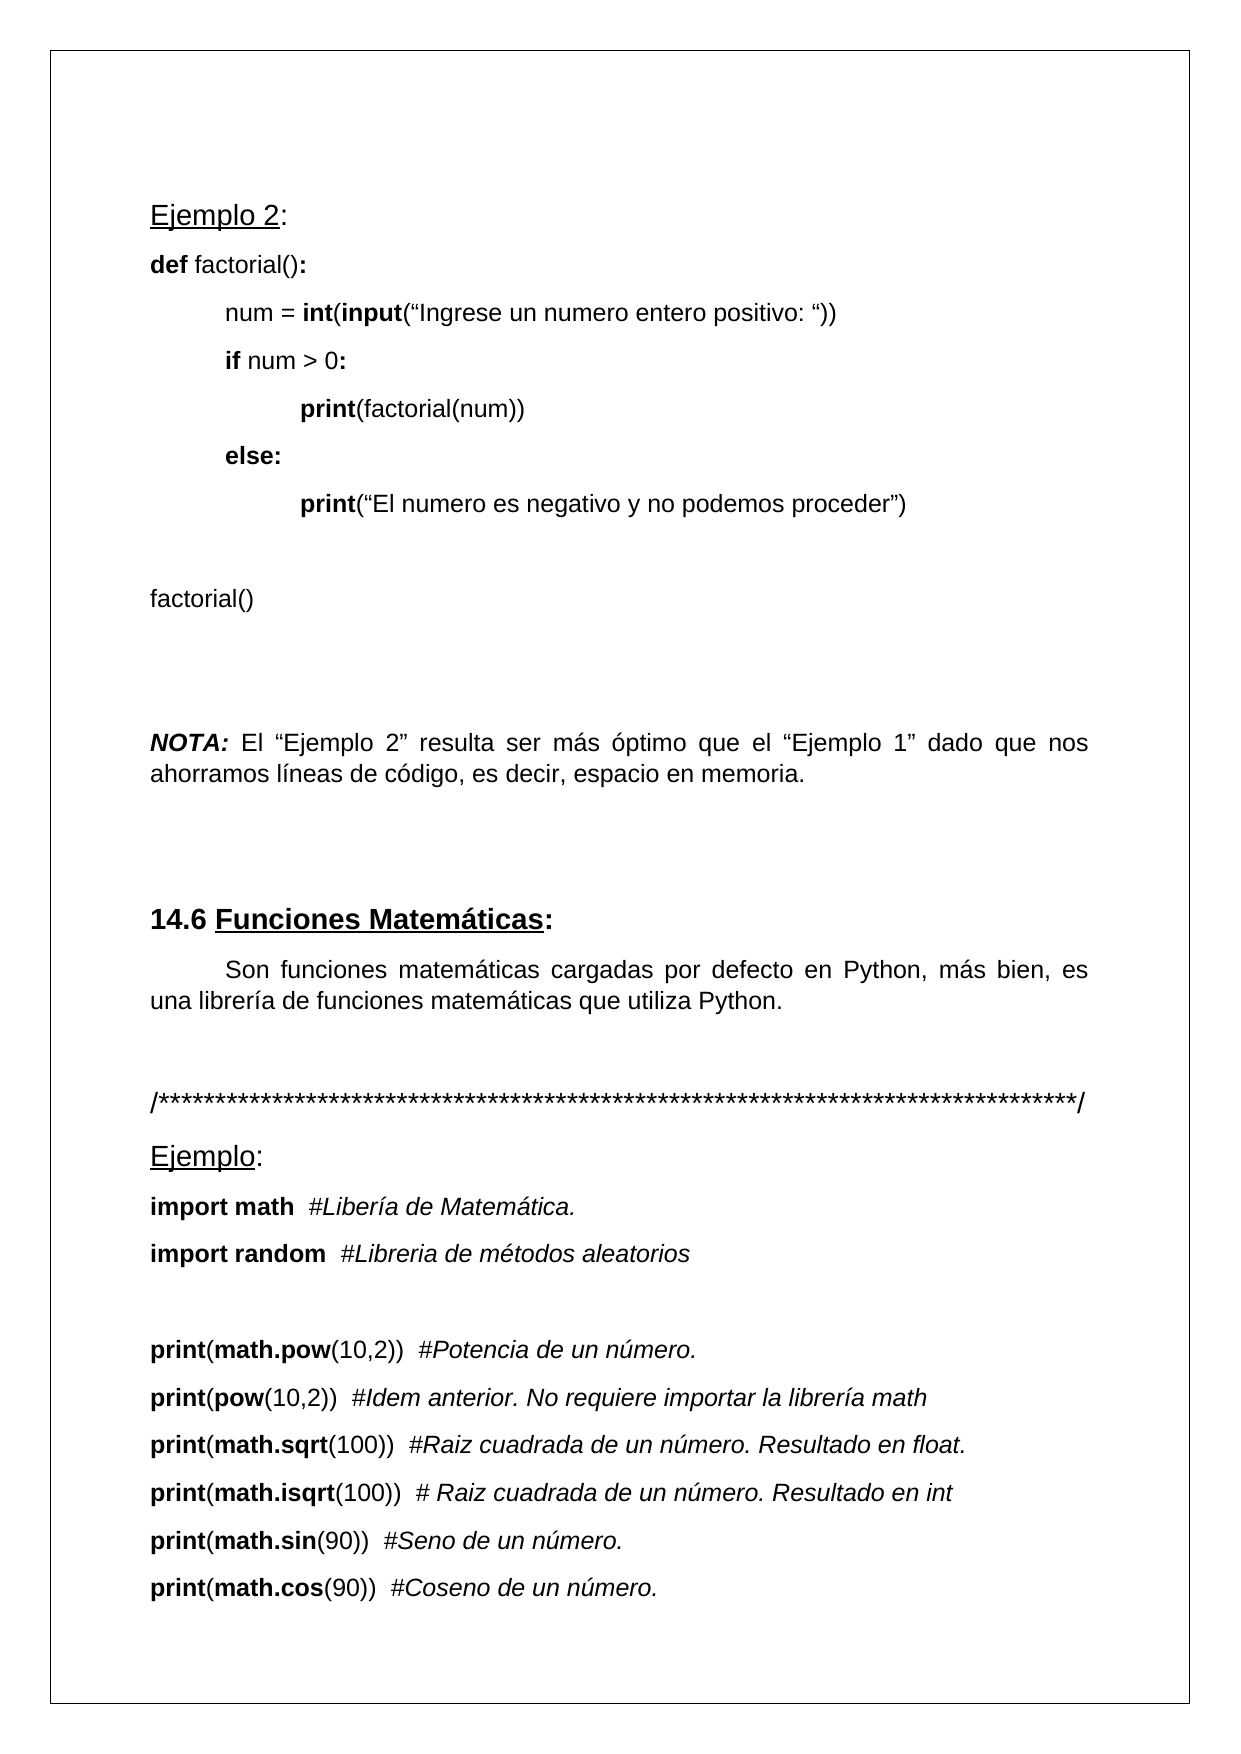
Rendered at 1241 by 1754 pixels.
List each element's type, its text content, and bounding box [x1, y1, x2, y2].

text Son funciones matemáticas cargadas por defecto en Python, más bien, es una librería de funciones matemáticas que utiliza Python. [150, 954, 1090, 1014]
text Ejemplo 2: [150, 198, 1090, 231]
text Ejemplo: [150, 1139, 1090, 1172]
text else: [150, 441, 1090, 470]
text print(pow(10,2)) #Idem anterior. No requiere importar la librería math [150, 1383, 1090, 1411]
text num = int(input(“Ingrese un numero entero positivo: “)) [150, 298, 1090, 327]
text factorial() [150, 584, 1090, 613]
text /*********************************************************************************/ [150, 1086, 1090, 1120]
text import random #Libreria de métodos aleatorios [150, 1239, 1090, 1268]
text import math #Libería de Matemática. [150, 1192, 1090, 1221]
text if num > 0: [150, 346, 1090, 375]
text print(math.cos(90)) #Coseno de un número. [150, 1573, 1090, 1602]
text print(math.pow(10,2)) #Potencia de un número. [150, 1335, 1090, 1364]
text 14.6 Funciones Matemáticas: [150, 902, 1090, 935]
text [150, 489, 1090, 518]
text print(math.isqrt(100)) # Raiz cuadrada de un número. Resultado en int [150, 1478, 1090, 1507]
text print(factorial(num)) [150, 394, 1090, 422]
text print(math.sin(90)) #Seno de un número. [150, 1526, 1090, 1554]
text NOTA: El “Ejemplo 2” resulta ser más óptimo que el “Ejemplo 1” dado que nos ahorramos líneas de código, es decir, espacio en memoria. [150, 728, 1090, 787]
text print(math.sqrt(100)) #Raiz cuadrada de un número. Resultado en float. [150, 1430, 1090, 1459]
text def factorial(): [150, 251, 1090, 279]
